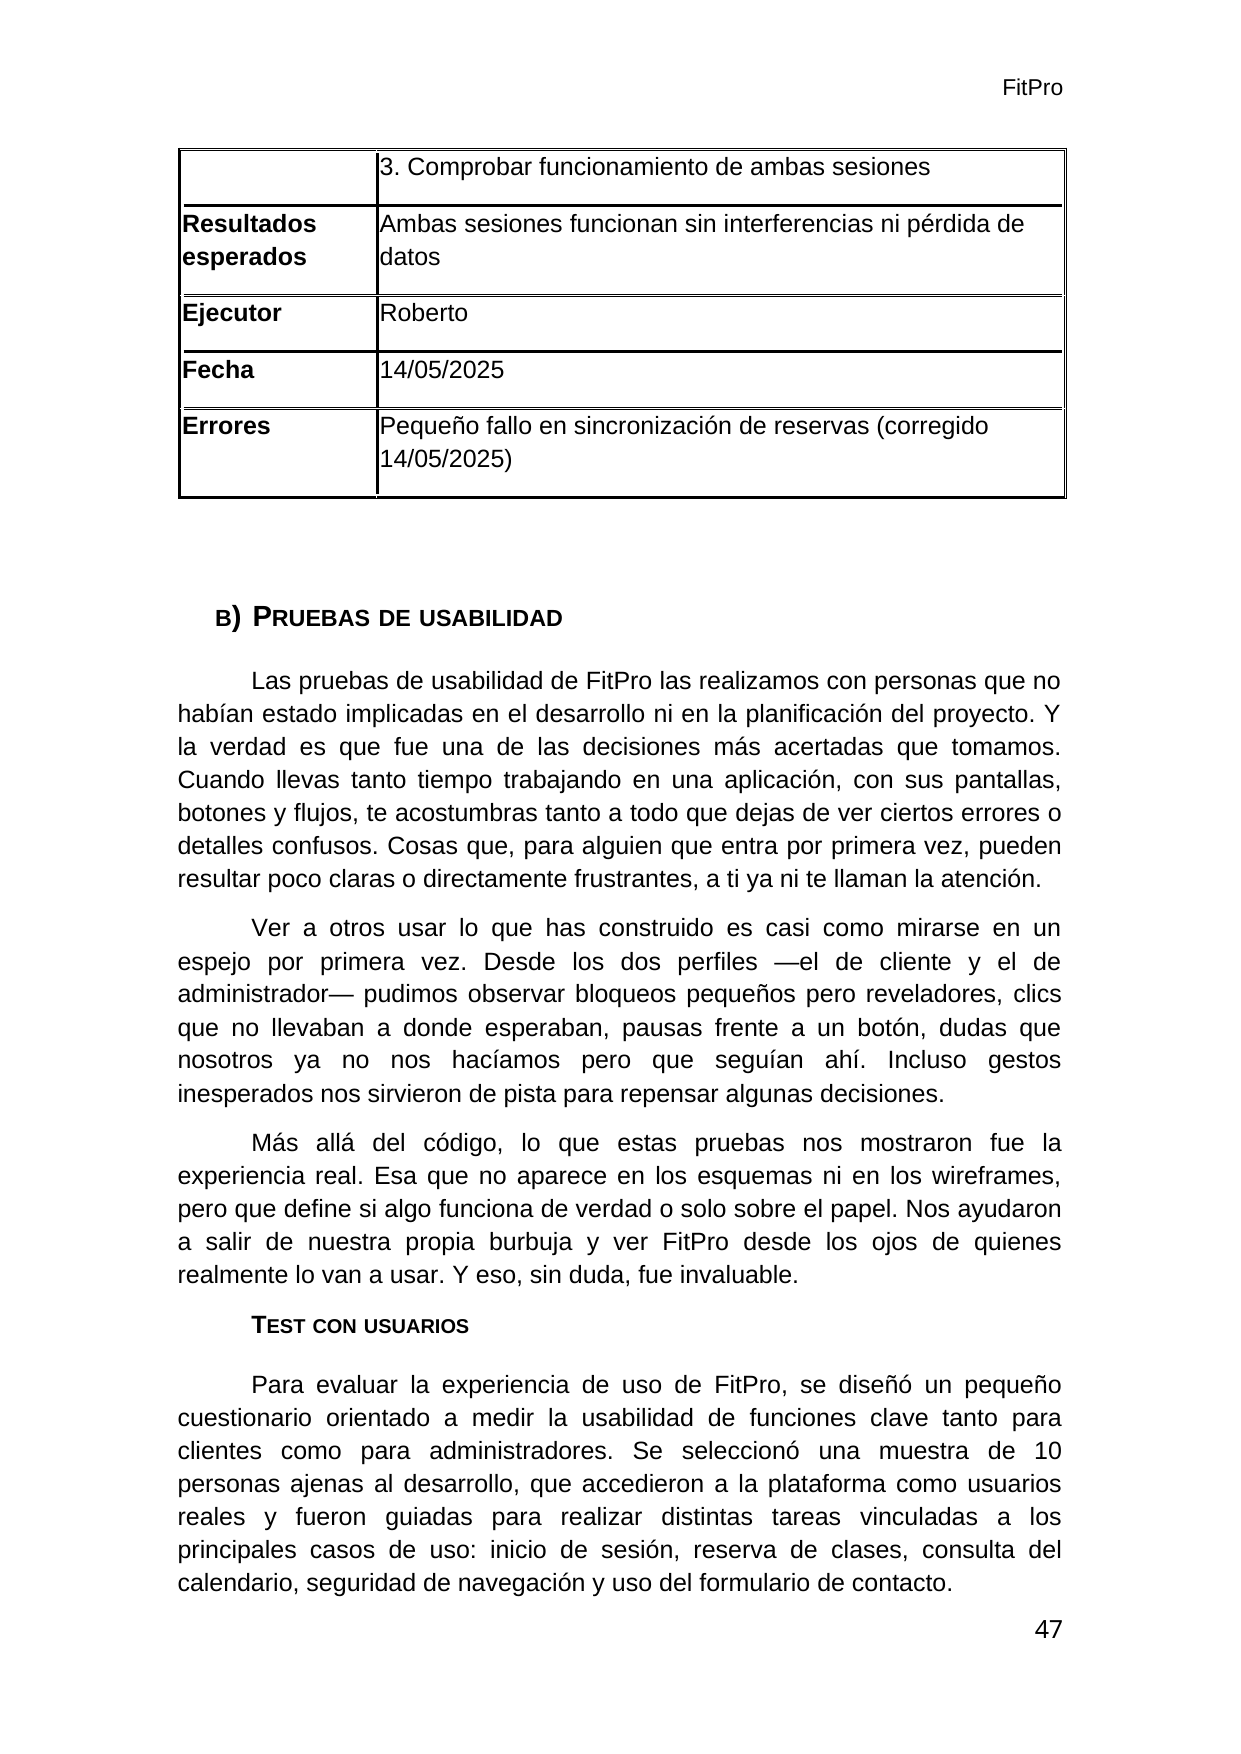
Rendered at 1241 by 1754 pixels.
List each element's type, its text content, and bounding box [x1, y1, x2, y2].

list Pruebas de usabilidad [215, 599, 1063, 632]
table_cell Ambas sesiones funcionan sin interferencias ni pérdida de datos [379, 204, 1064, 294]
table_cell 14/05/2025 [379, 350, 1064, 406]
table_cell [377, 151, 1064, 204]
table_cell Pequeño fallo en sincronización de reservas (corregido 14/05/2025) [377, 406, 1064, 496]
table_cell Procedimiento [180, 149, 377, 204]
text Más allá del código, lo que estas pruebas nos mostraron fue la experiencia real. Esa que no aparece en los esquemas ni en los wireframes, pero que define si algo funciona de verdad o solo sobre el papel. Nos ayudaron a salir de nuestra propia burbuja y ver FitPro desde los ojos de quienes realmente lo van a usar. Y eso, sin duda, fue invaluable. [177, 1128, 1063, 1289]
text Las pruebas de usabilidad de FitPro las realizamos con personas que no habían estado implicadas en el desarrollo ni en la planificación del proyecto. Y la verdad es que fue una de las decisiones más acertadas que tomamos. Cuando llevas tanto tiempo trabajando en una aplicación, con sus pantallas, botones y flujos, te acostumbras tanto a todo que dejas de ver ciertos errores o detalles confusos. Cosas que, para alguien que entra por primera vez, pueden resultar poco claras o directamente frustrantes, a ti ya ni te llaman la atención. [177, 666, 1063, 892]
table_cell Errores [181, 406, 377, 496]
text Ver a otros usar lo que has construido es casi como mirarse en un espejo por primera vez. Desde los dos perfiles —el de cliente y el de administrador— pudimos observar bloqueos pequeños pero reveladores, clics que no llevaban a donde esperaban, pausas frente a un botón, dudas que nosotros ya no nos hacíamos pero que seguían ahí. Incluso gestos inesperados nos sirvieron de pista para repensar algunas decisiones. [177, 913, 1063, 1107]
table_cell Resultados esperados [181, 204, 376, 294]
table_cell Ejecutor [180, 294, 377, 350]
text Para evaluar la experiencia de uso de FitPro, se diseñó un pequeño cuestionario orientado a medir la usabilidad de funciones clave tanto para clientes como para administradores. Se seleccionó una muestra de 10 personas ajenas al desarrollo, que accedieron a la plataforma como usuarios reales y fueron guiadas para realizar distintas tareas vinculadas a los principales casos de uso: inicio de sesión, reserva de clases, consulta del calendario, seguridad de navegación y uso del formulario de contacto. [177, 1370, 1063, 1597]
table_cell Fecha [181, 350, 376, 406]
text Test con usuarios [177, 1310, 1063, 1339]
table_cell Roberto [377, 294, 1065, 350]
